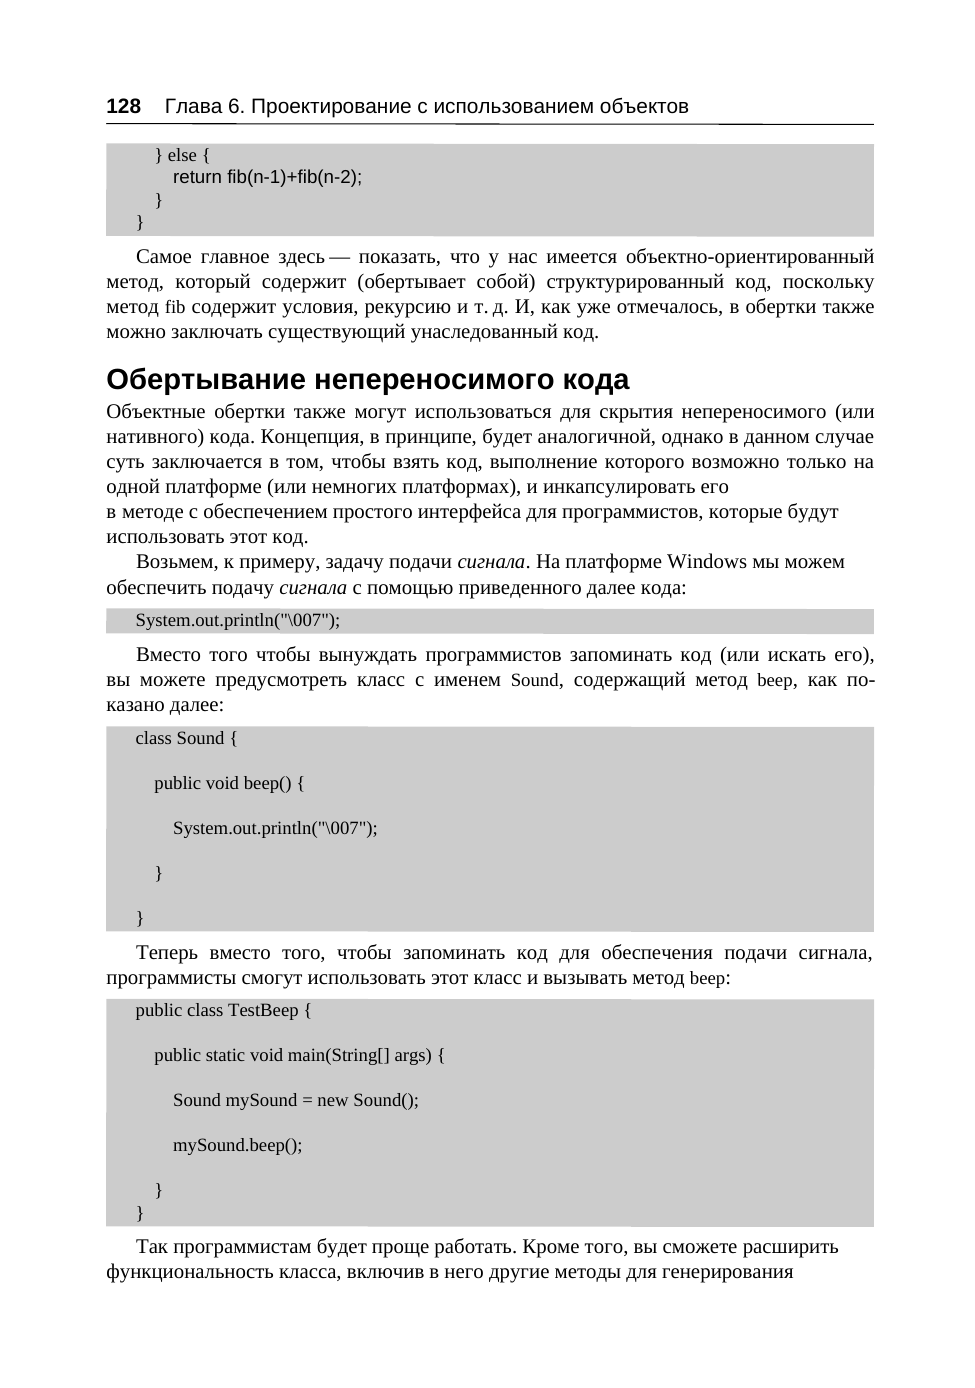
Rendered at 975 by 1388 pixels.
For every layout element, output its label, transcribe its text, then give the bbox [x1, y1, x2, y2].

text } [154, 1179, 876, 1201]
text Самое главное здесь — показать, что у нас имеется объектно-ориентированный метод, который содержит (обертывает собой) структурированный код, поскольку метод fib содержит условия, рекурсию и т. д. И, как уже отмечалось, в обертки также можно заключать существующий унаследованный код. [106, 244, 876, 343]
text System.out.println("\007"); [173, 817, 876, 838]
text public class TestBeep { [135, 999, 876, 1021]
text class Sound { [135, 727, 876, 748]
text mySound.beep(); [173, 1134, 876, 1156]
text public void beep() { [154, 772, 876, 793]
text System.out.println("\007"); [135, 609, 876, 630]
text Объектные обертки также могут использоваться для скрытия непереносимого (или нативного) кода. Концепция, в принципе, будет аналогичной, однако в данном случае суть заключается в том, чтобы взять код, выполнение которого возможно только на одной платформе (или немногих платформах), и инкапсулировать его [106, 399, 876, 498]
text Обертывание непереносимого кода [106, 362, 876, 395]
text Возьмем, к примеру, задачу подачи сигнала. На платформе Windows мы можем обеспечить подачу сигнала с помощью приведенного далее кода: [106, 549, 876, 599]
text Теперь вместо того, чтобы запоминать код для обеспечения подачи сигнала, программисты смогут использовать этот класс и вызывать метод beep: [106, 940, 873, 989]
text public static void main(String[] args) { [154, 1044, 876, 1066]
text } else { [154, 144, 876, 165]
list Глава 6. Проектирование с использованием объектов [106, 94, 876, 118]
text } [135, 1202, 876, 1223]
text } [135, 907, 876, 928]
text } [135, 211, 876, 233]
text } [154, 862, 876, 883]
text return fib(n-1)+fib(n-2); [173, 166, 876, 188]
list методе с обеспечением простого интерфейса для программистов, которые будут использовать этот код. [106, 499, 876, 548]
text } [154, 189, 876, 210]
text Sound mySound = new Sound(); [173, 1089, 876, 1111]
text Вместо того чтобы вынуждать программистов запоминать код (или искать его), вы можете предусмотреть класс с именем Sound, содержащий метод beep, как по-казано далее: [106, 642, 876, 716]
text Так программистам будет проще работать. Кроме того, вы сможете расширить функциональность класса, включив в него другие методы для генерирования [106, 1234, 876, 1283]
